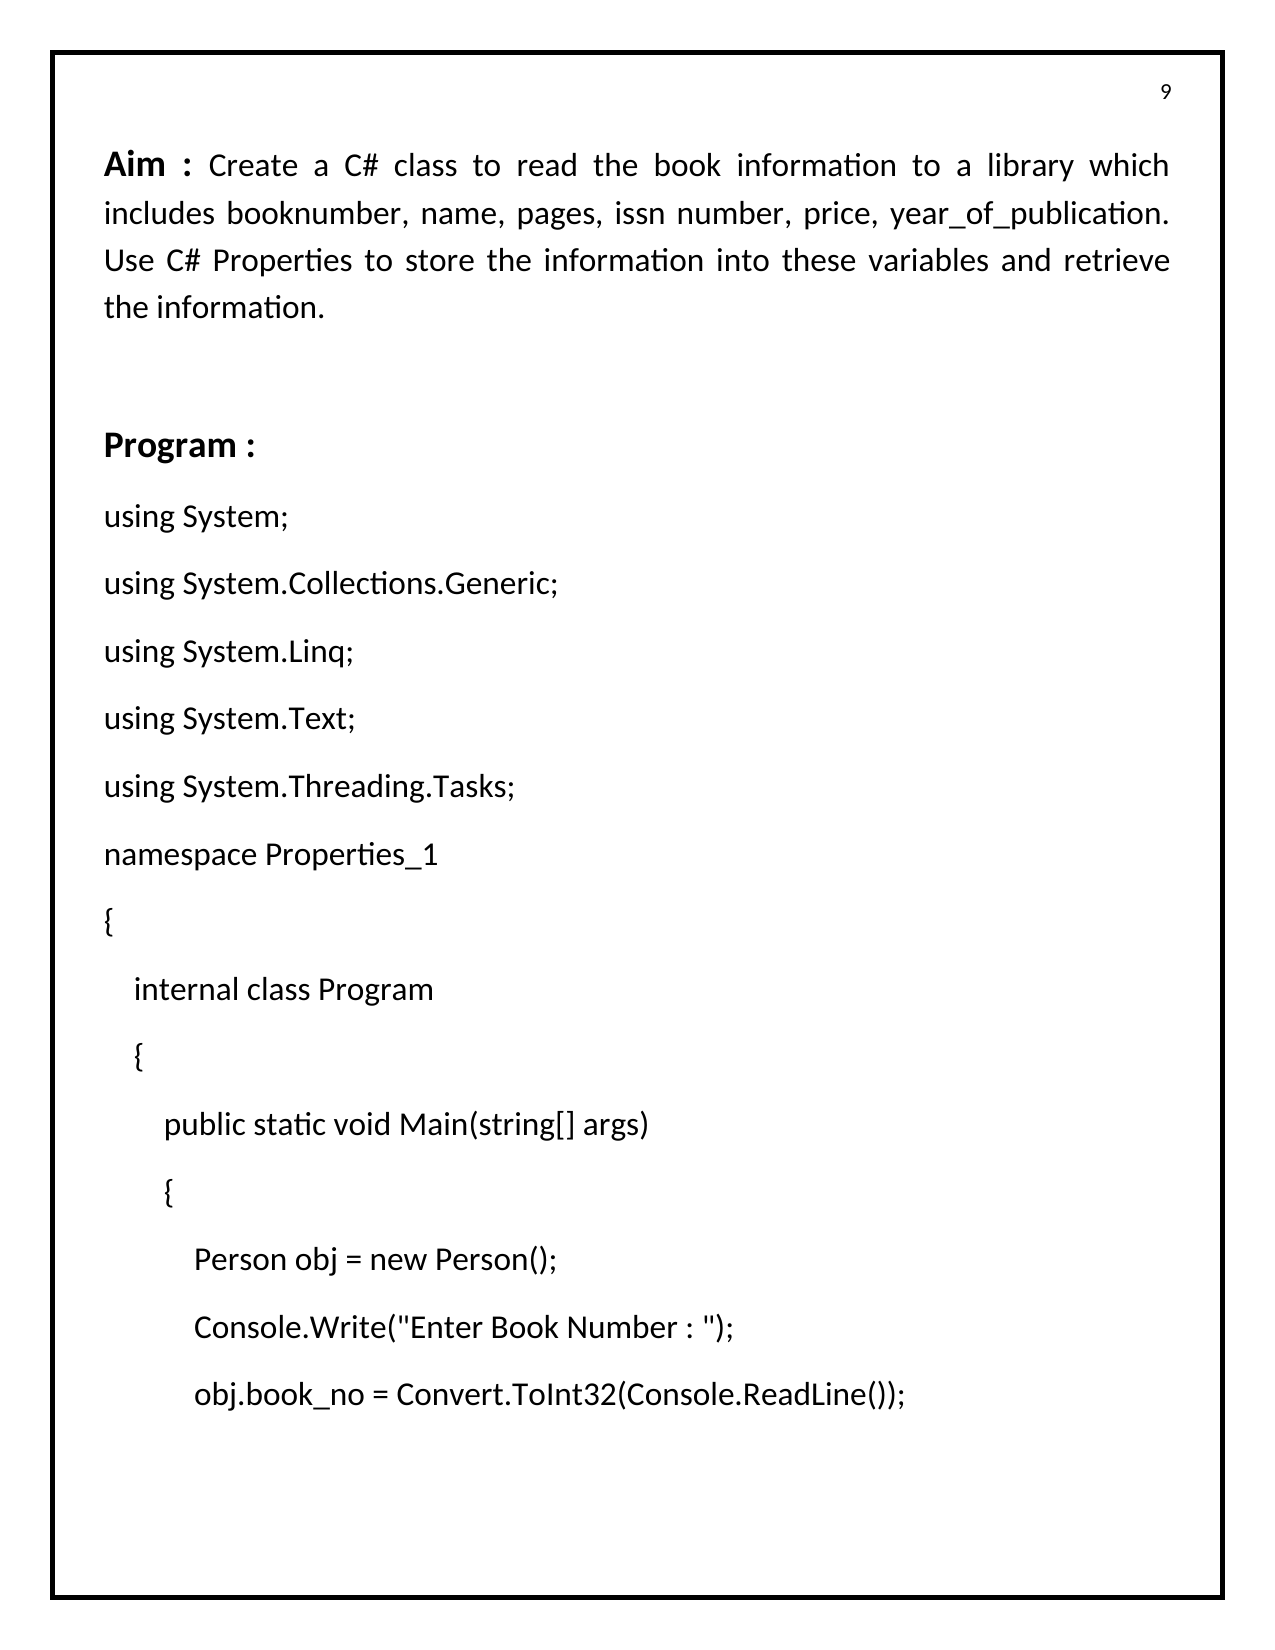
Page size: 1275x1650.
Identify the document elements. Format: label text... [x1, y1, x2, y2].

text Program : [103, 421, 1172, 467]
text { [103, 1171, 1172, 1211]
text Aim : Create a C# class to read the book information to a library which includes booknumber, name, pages, issn number, price, year_of_publication. Use C# Properties to store the information into these variables and retrieve the information. [103, 140, 1172, 327]
text using System.Linq; [103, 630, 1172, 671]
text namespace Properties_1 [103, 833, 1172, 873]
text using System.Collections.Generic; [103, 562, 1172, 603]
text { [103, 900, 1172, 941]
text using System.Threading.Tasks; [103, 765, 1172, 806]
text internal class Program [103, 968, 1172, 1008]
text public static void Main(string[] args) [103, 1103, 1172, 1144]
text { [103, 1035, 1172, 1076]
text using System.Text; [103, 697, 1172, 738]
text Person obj = new Person(); [103, 1238, 1172, 1279]
text using System; [103, 494, 1172, 535]
text obj.book_no = Convert.ToInt32(Console.ReadLine()); [103, 1373, 1172, 1414]
text Console.Write("Enter Book Number : "); [103, 1306, 1172, 1347]
